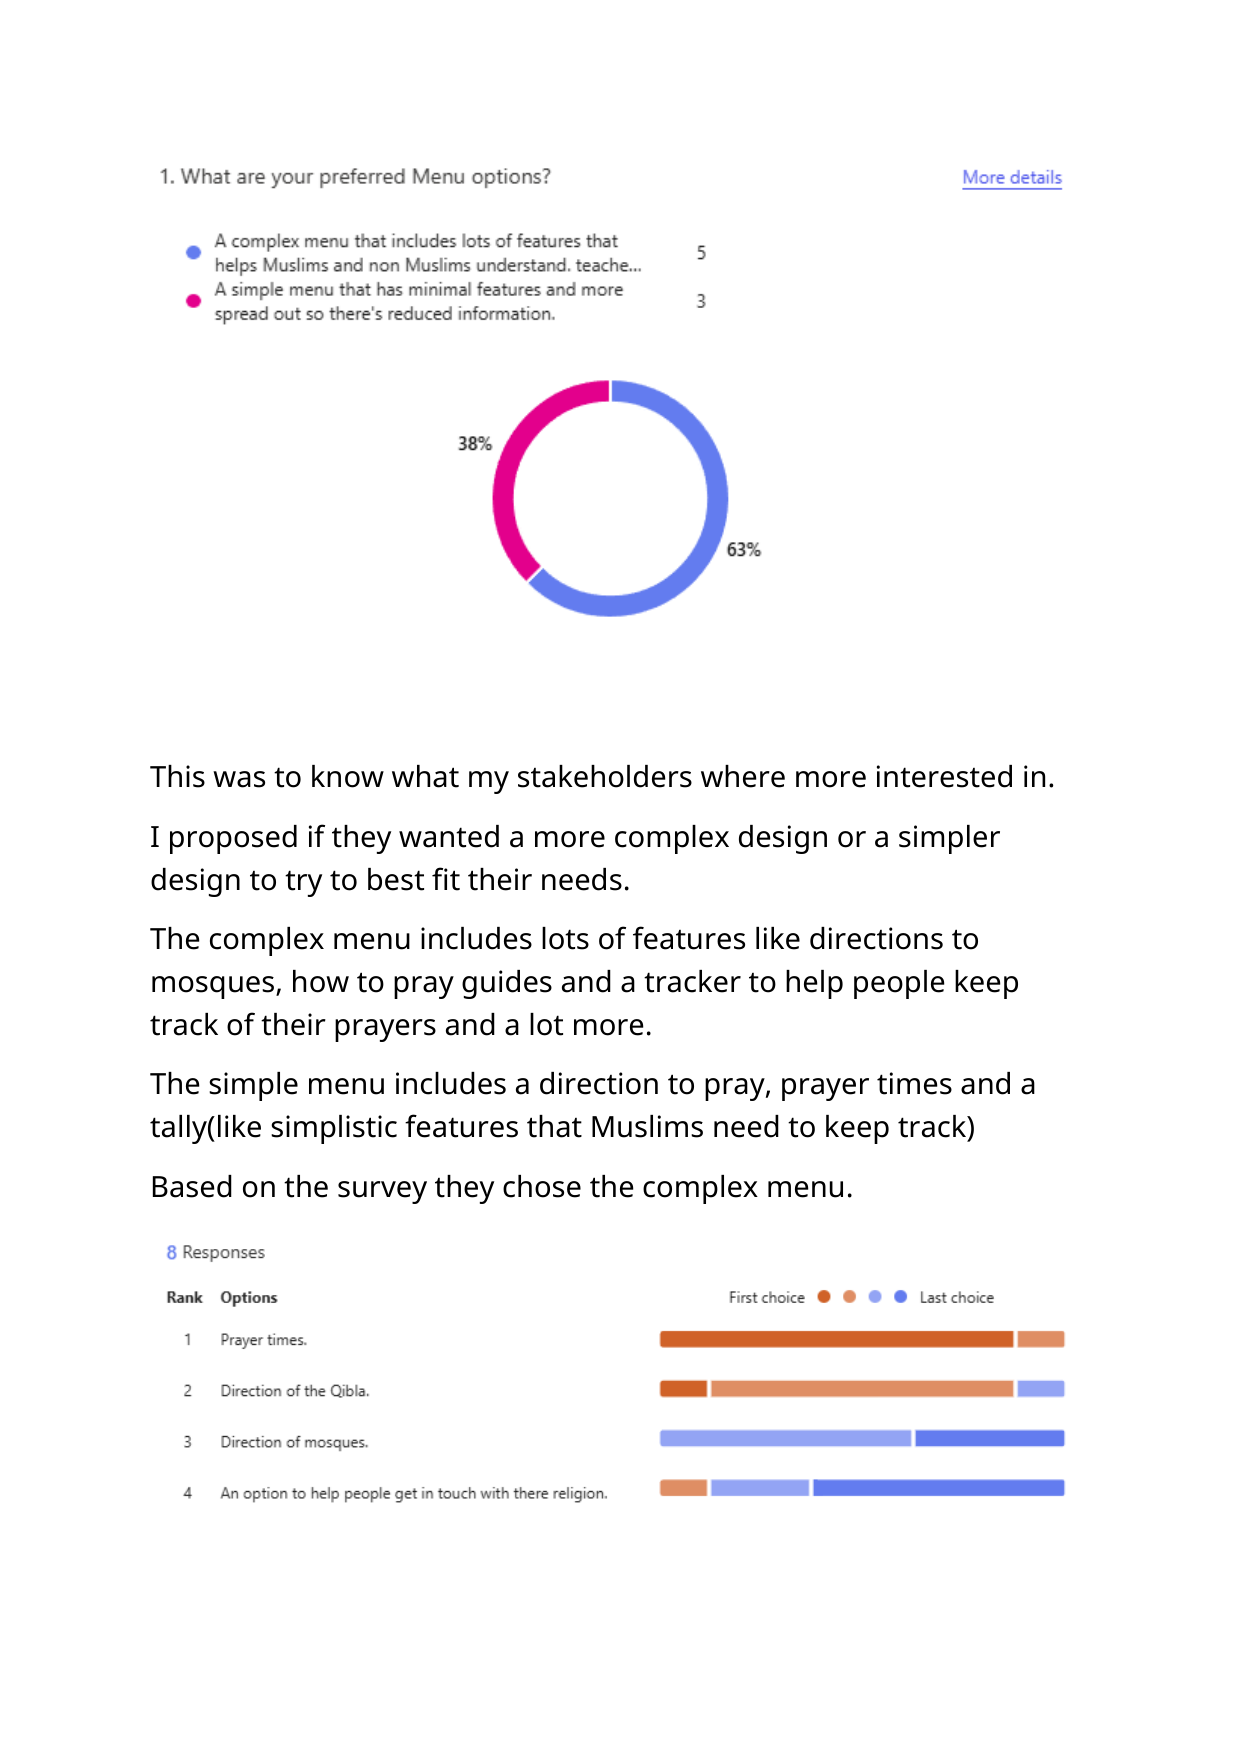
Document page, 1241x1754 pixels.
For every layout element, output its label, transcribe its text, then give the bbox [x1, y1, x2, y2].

picture [150, 1225, 1091, 1546]
text The simple menu includes a direction to pray, prayer times and a tally(like simplistic features that Muslims need to keep track) [150, 1064, 1090, 1146]
text Based on the survey they chose the complex menu. [150, 1166, 1090, 1206]
text I proposed if they wanted a more complex design or a simpler design to try to best fit their needs. [150, 816, 1090, 899]
text This was to know what my stakeholders where more interested in. [150, 757, 1090, 796]
picture [150, 150, 1091, 679]
text The complex menu includes lots of features like directions to mosques, how to pray guides and a tracker to help people keep track of their prayers and a lot more. [150, 918, 1090, 1044]
